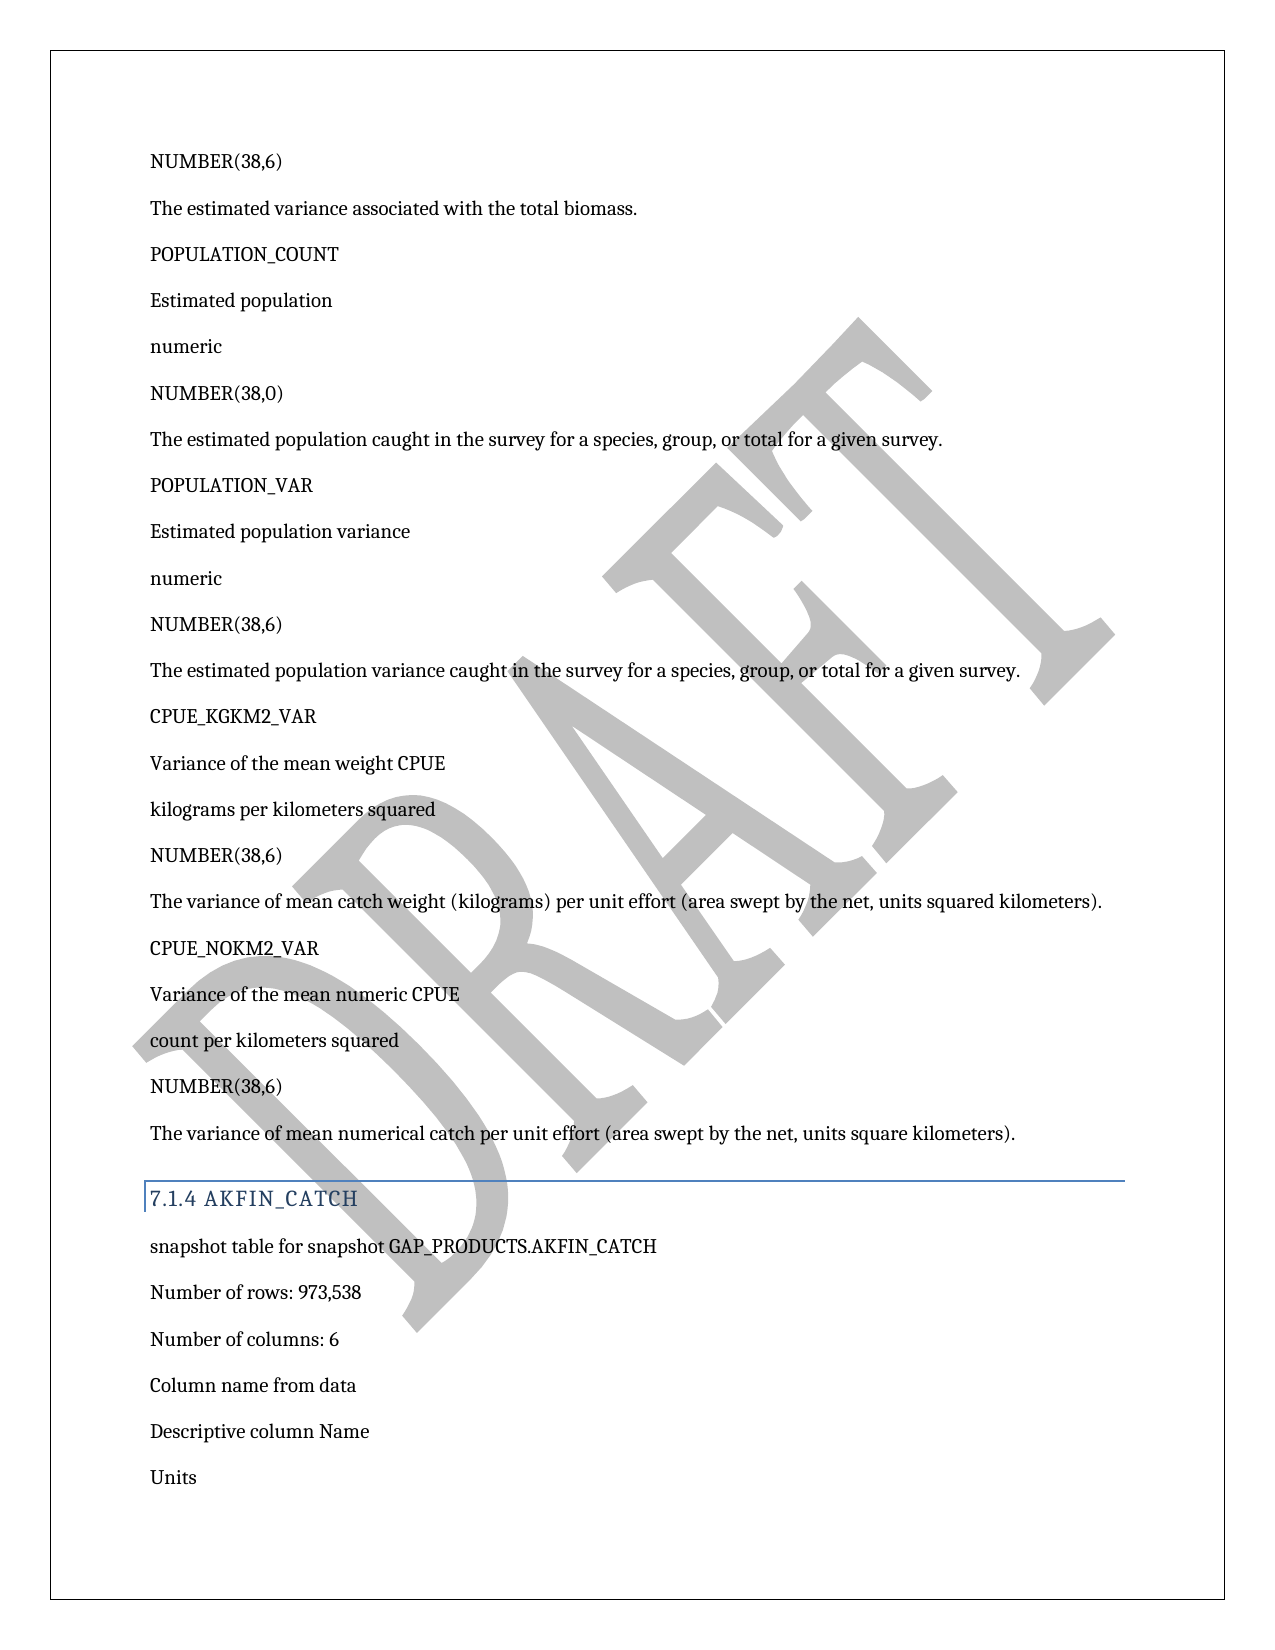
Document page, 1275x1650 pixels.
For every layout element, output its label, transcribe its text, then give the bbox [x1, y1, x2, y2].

text The estimated population caught in the survey for a species, group, or total for a given survey. [150, 427, 1125, 451]
text POPULATION_COUNT [150, 242, 1125, 266]
text Column name from data [150, 1373, 1125, 1397]
text snapshot table for snapshot GAP_PRODUCTS.AKFIN_CATCH [150, 1235, 1125, 1259]
text NUMBER(38,6) [150, 612, 1125, 636]
text Estimated population variance [150, 520, 1125, 544]
text Variance of the mean numeric CPUE [150, 982, 1125, 1006]
text NUMBER(38,6) [150, 150, 1125, 174]
text The estimated variance associated with the total biomass. [150, 196, 1125, 220]
text numeric [150, 566, 1125, 590]
text numeric [150, 335, 1125, 359]
text CPUE_KGKM2_VAR [150, 705, 1125, 729]
text kilograms per kilometers squared [150, 797, 1125, 821]
text Number of columns: 6 [150, 1327, 1125, 1351]
text Descriptive column Name [150, 1420, 1125, 1444]
text NUMBER(38,0) [150, 381, 1125, 405]
text CPUE_NOKM2_VAR [150, 936, 1125, 960]
text Units [150, 1466, 1125, 1490]
text POPULATION_VAR [150, 474, 1125, 498]
text The variance of mean numerical catch per unit effort (area swept by the net, units square kilometers). [150, 1121, 1125, 1145]
text Estimated population [150, 289, 1125, 313]
text NUMBER(38,6) [150, 1075, 1125, 1099]
text NUMBER(38,6) [150, 844, 1125, 868]
text Variance of the mean weight CPUE [150, 751, 1125, 775]
text The estimated population variance caught in the survey for a species, group, or total for a given survey. [150, 659, 1125, 683]
subtitle 7.1.4 AKFIN_CATCH [146, 1182, 1125, 1212]
text Number of rows: 973,538 [150, 1281, 1125, 1305]
text count per kilometers squared [150, 1029, 1125, 1053]
text The variance of mean catch weight (kilograms) per unit effort (area swept by the net, units squared kilometers). [150, 890, 1125, 914]
